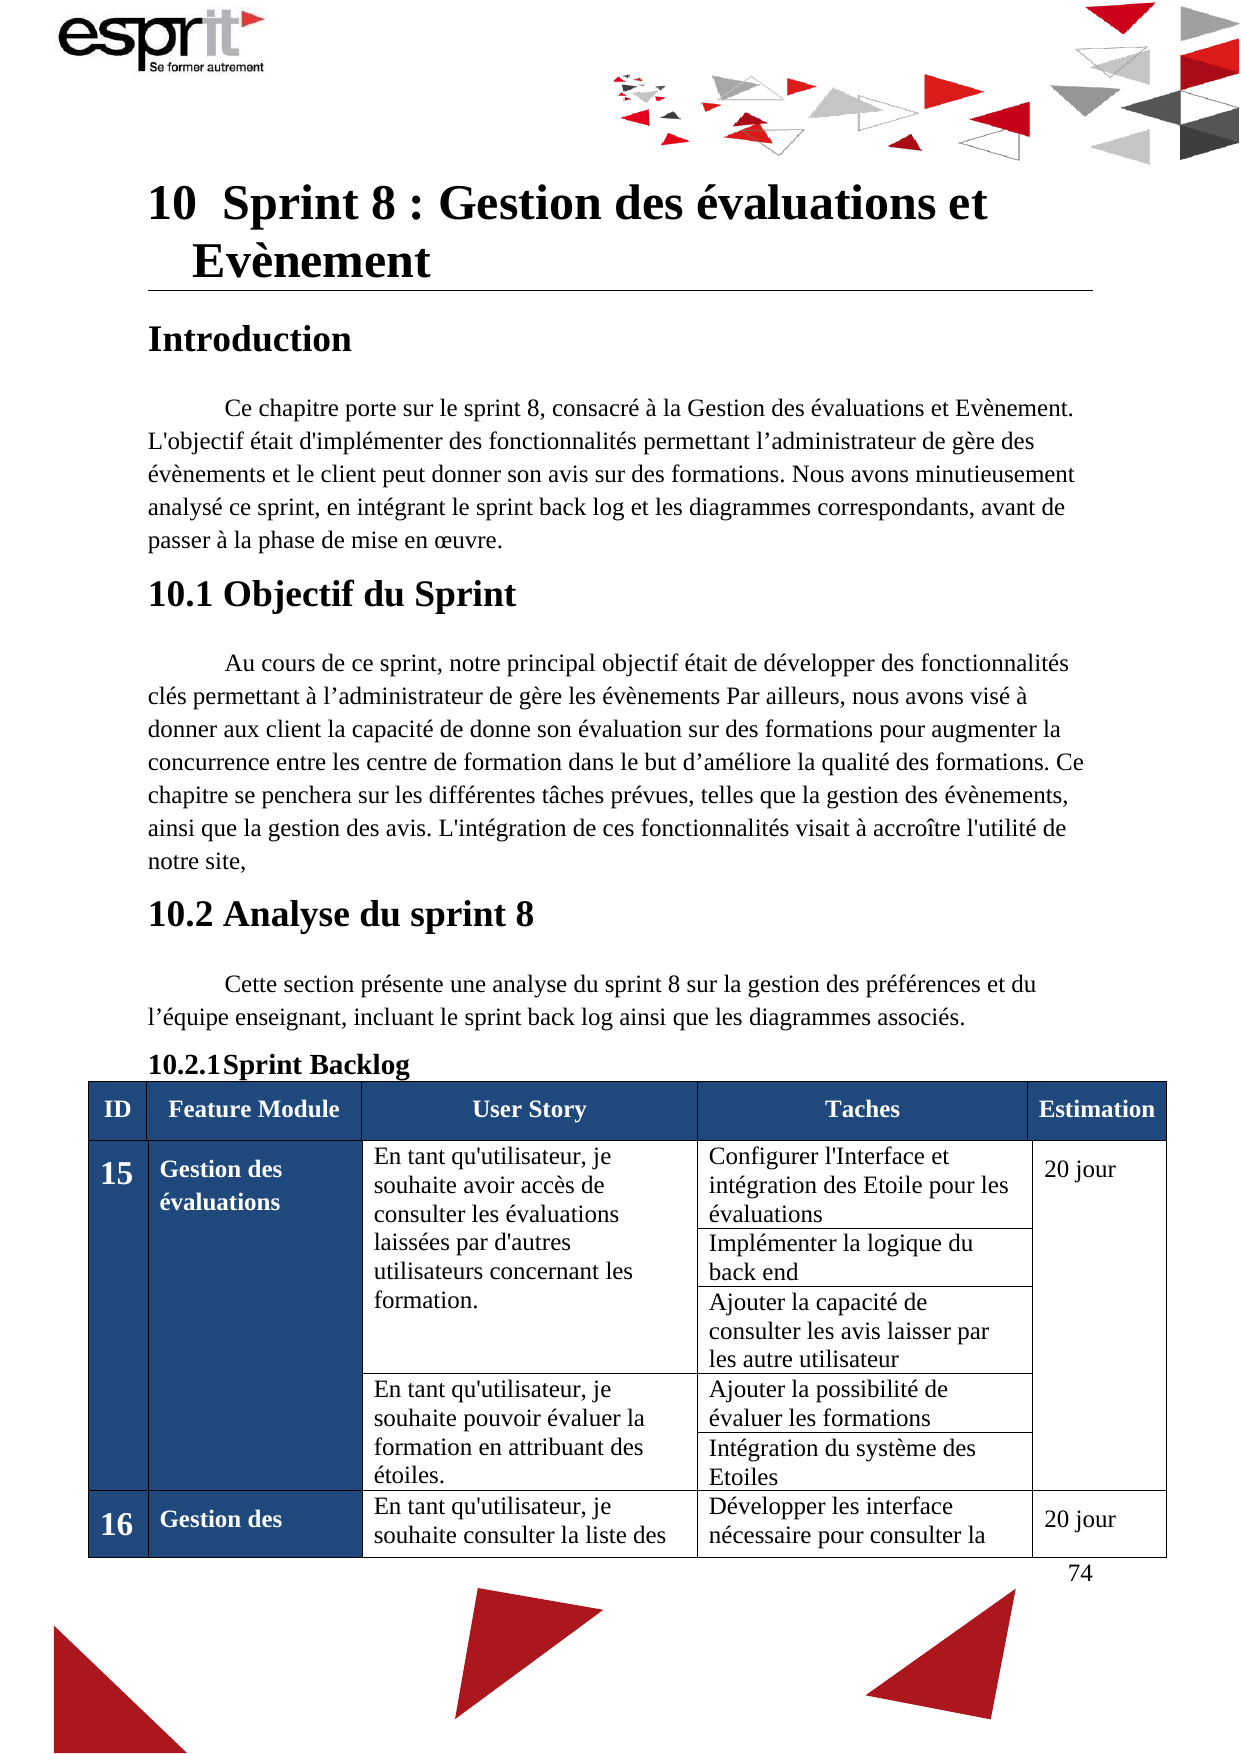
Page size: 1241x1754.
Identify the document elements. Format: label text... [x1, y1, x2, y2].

table_header ID [89, 1082, 146, 1140]
subtitle Introduction [148, 316, 1093, 359]
picture [613, 0, 1241, 167]
table_header Feature Module [147, 1082, 361, 1140]
table_header Estimation [1028, 1082, 1166, 1140]
table_cell Développer les interface nécessaire pour consulter la liste des évènements [698, 1491, 1032, 1557]
table_cell En tant qu'utilisateur, je souhaite avoir accès de consulter les évaluations laissées par d'autres utilisateurs concernant les formation. [363, 1141, 697, 1373]
table_cell Gestion des évaluations [149, 1141, 362, 1490]
subtitle Sprint Backlog [148, 1047, 1093, 1081]
table_cell Configurer l'Interface et intégration des Etoile pour les évaluations [698, 1141, 1032, 1227]
table_header Taches [698, 1082, 1027, 1140]
table_cell 20 jour [1033, 1491, 1166, 1557]
subtitle Sprint 8 : Gestion des évaluations et Evènement [148, 173, 1093, 290]
table_cell 20 jour [1033, 1141, 1166, 1490]
text Cette section présente une analyse du sprint 8 sur la gestion des préférences et du l’équipe enseignant, incluant le sprint back log ainsi que les diagrammes associés. [148, 969, 1093, 1031]
table_cell En tant qu'utilisateur, je souhaite consulter la liste des évènement [363, 1491, 697, 1557]
text Au cours de ce sprint, notre principal objectif était de développer des fonctionnalités clés permettant à l’administrateur de gère les évènements Par ailleurs, nous avons visé à donner aux client la capacité de donne son évaluation sur des formations pour augmenter la concurrence entre les centre de formation dans le but d’améliore la qualité des formations. Ce chapitre se penchera sur les différentes tâches prévues, telles que la gestion des évènements, ainsi que la gestion des avis. L'intégration de ces fonctionnalités visait à accroître l'utilité de notre site, [148, 648, 1093, 875]
table_cell Ajouter la possibilité de évaluer les formations [698, 1374, 1032, 1432]
subtitle Analyse du sprint 8 [148, 892, 1093, 935]
text Ce chapitre porte sur le sprint 8, consacré à la Gestion des évaluations et Evènement. L'objectif était d'implémenter des fonctionnalités permettant l’administrateur de gère des évènements et le client peut donner son avis sur des formations. Nous avons minutieusement analysé ce sprint, en intégrant le sprint back log et les diagrammes correspondants, avant de passer à la phase de mise en œuvre. [148, 393, 1093, 554]
table_cell Intégration du système des Etoiles [698, 1433, 1032, 1490]
table_cell En tant qu'utilisateur, je souhaite pouvoir évaluer la formation en attribuant des étoiles. [363, 1374, 697, 1490]
subtitle Objectif du Sprint [148, 571, 1093, 614]
table_cell Ajouter la capacité de consulter les avis laisser par les autre utilisateur [698, 1287, 1032, 1373]
table_cell Implémenter la logique du back end [698, 1229, 1032, 1286]
table_header User Story [362, 1082, 697, 1140]
table_cell Gestion des évènement [149, 1491, 362, 1557]
table_cell 16 [89, 1491, 148, 1557]
picture [54, 7, 269, 75]
table_cell 15 [89, 1141, 148, 1490]
